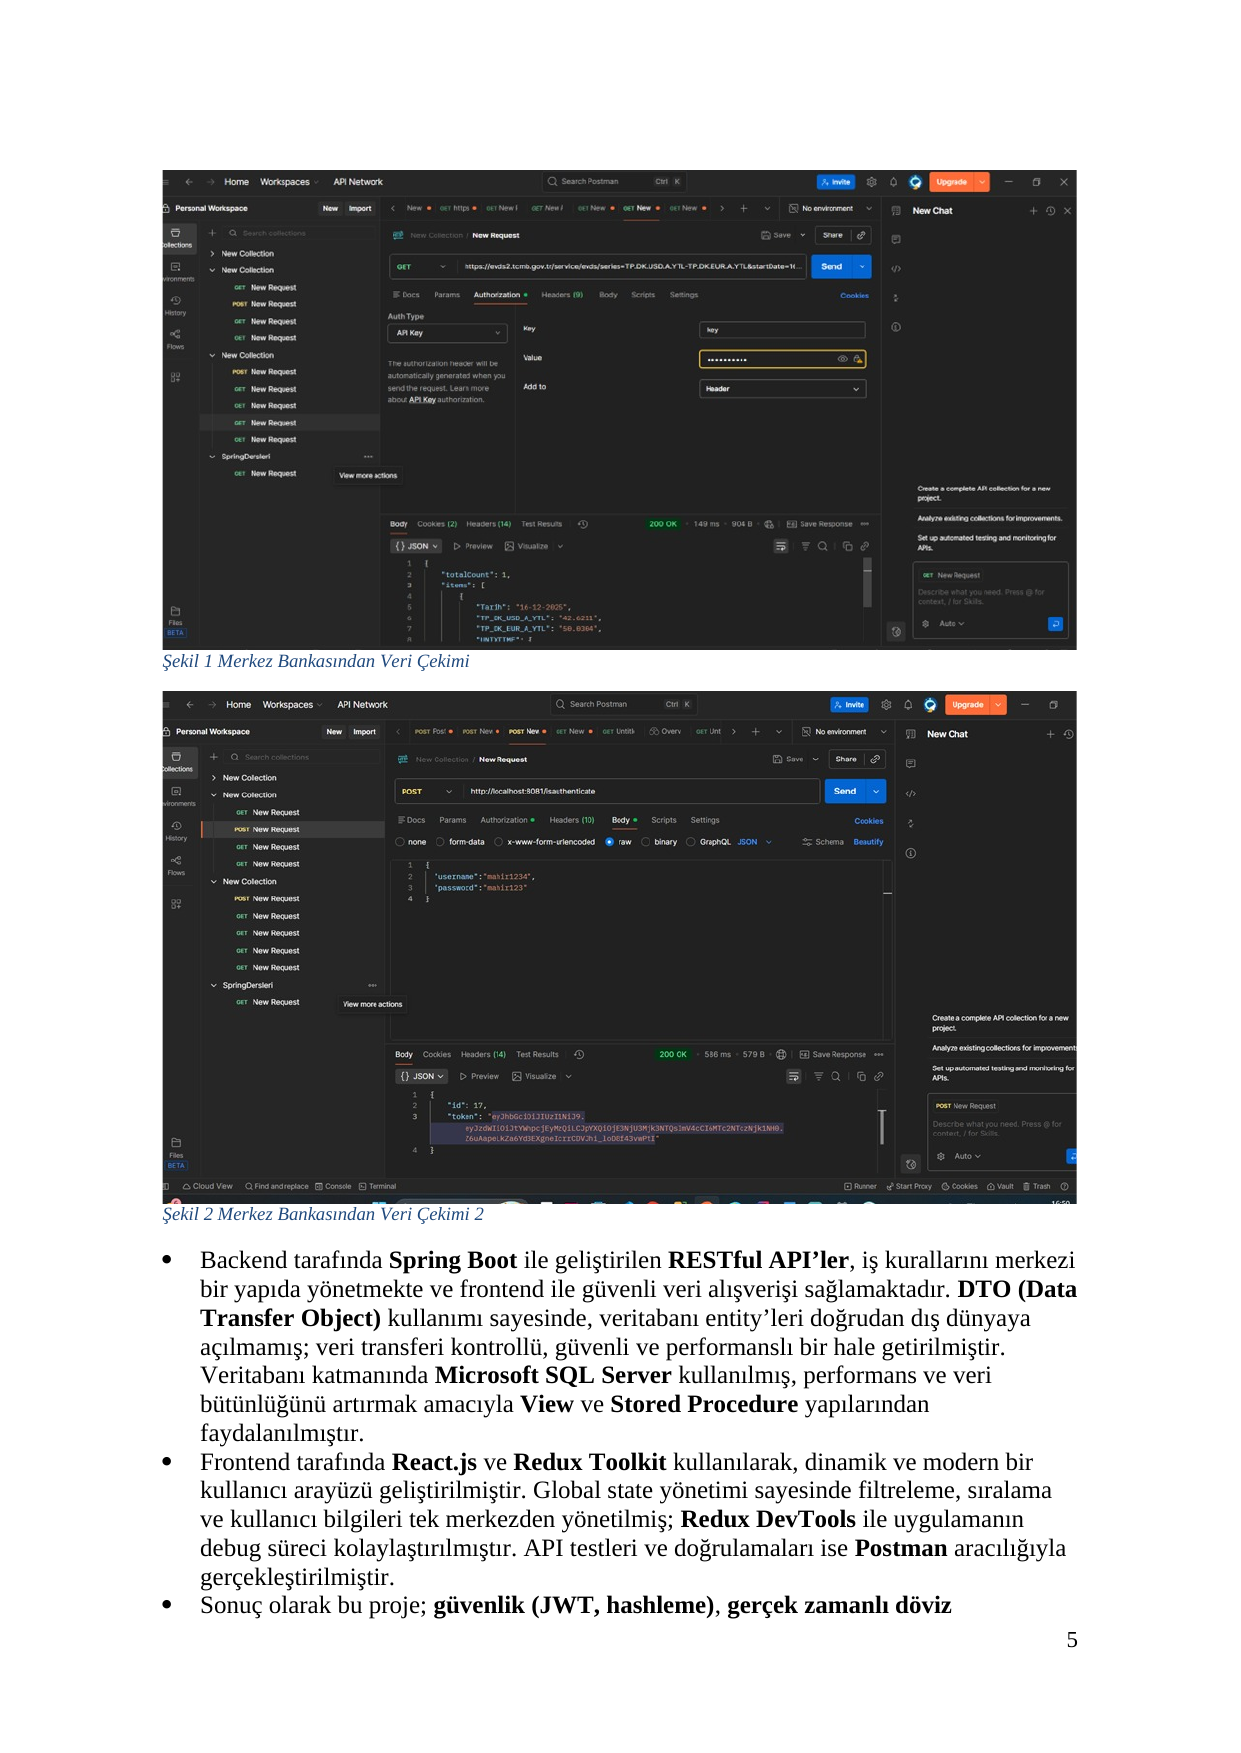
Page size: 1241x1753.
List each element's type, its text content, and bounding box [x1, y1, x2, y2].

picture [162, 691, 1077, 1204]
list Frontend tarafında React.js ve Redux Toolkit kullanılarak, dinamik ve modern bir kullanıcı arayüzü geliştirilmiştir. Global state yönetimi sayesinde filtreleme, sıralama ve kullanıcı bilgileri tek merkezden yönetilmiş; Redux DevTools ile uygulamanın debug süreci kolaylaştırılmıştır. API testleri ve doğrulamaları ise Postman aracılığıyla gerçekleştirilmiştir. [162, 1447, 1078, 1591]
text Şekil 2 Merkez Bankasından Veri Çekimi 2 [162, 1203, 1078, 1225]
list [162, 1591, 1078, 1619]
list Backend tarafında Spring Boot ile geliştirilen RESTful API’ler, iş kurallarını merkezi bir yapıda yönetmekte ve frontend ile güvenli veri alışverişi sağlamaktadır. DTO (Data Transfer Object) kullanımı sayesinde, veritabanı entity’leri doğrudan dış dünyaya açılmamış; veri transferi kontrollü, güvenli ve performanslı bir hale getirilmiştir. Veritabanı katmanında Microsoft SQL Server kullanılmış, performans ve veri bütünlüğünü artırmak amacıyla View ve Stored Procedure yapılarından faydalanılmıştır. [162, 1246, 1078, 1447]
text Şekil 1 Merkez Bankasından Veri Çekimi [162, 649, 1078, 671]
picture [162, 170, 1077, 650]
